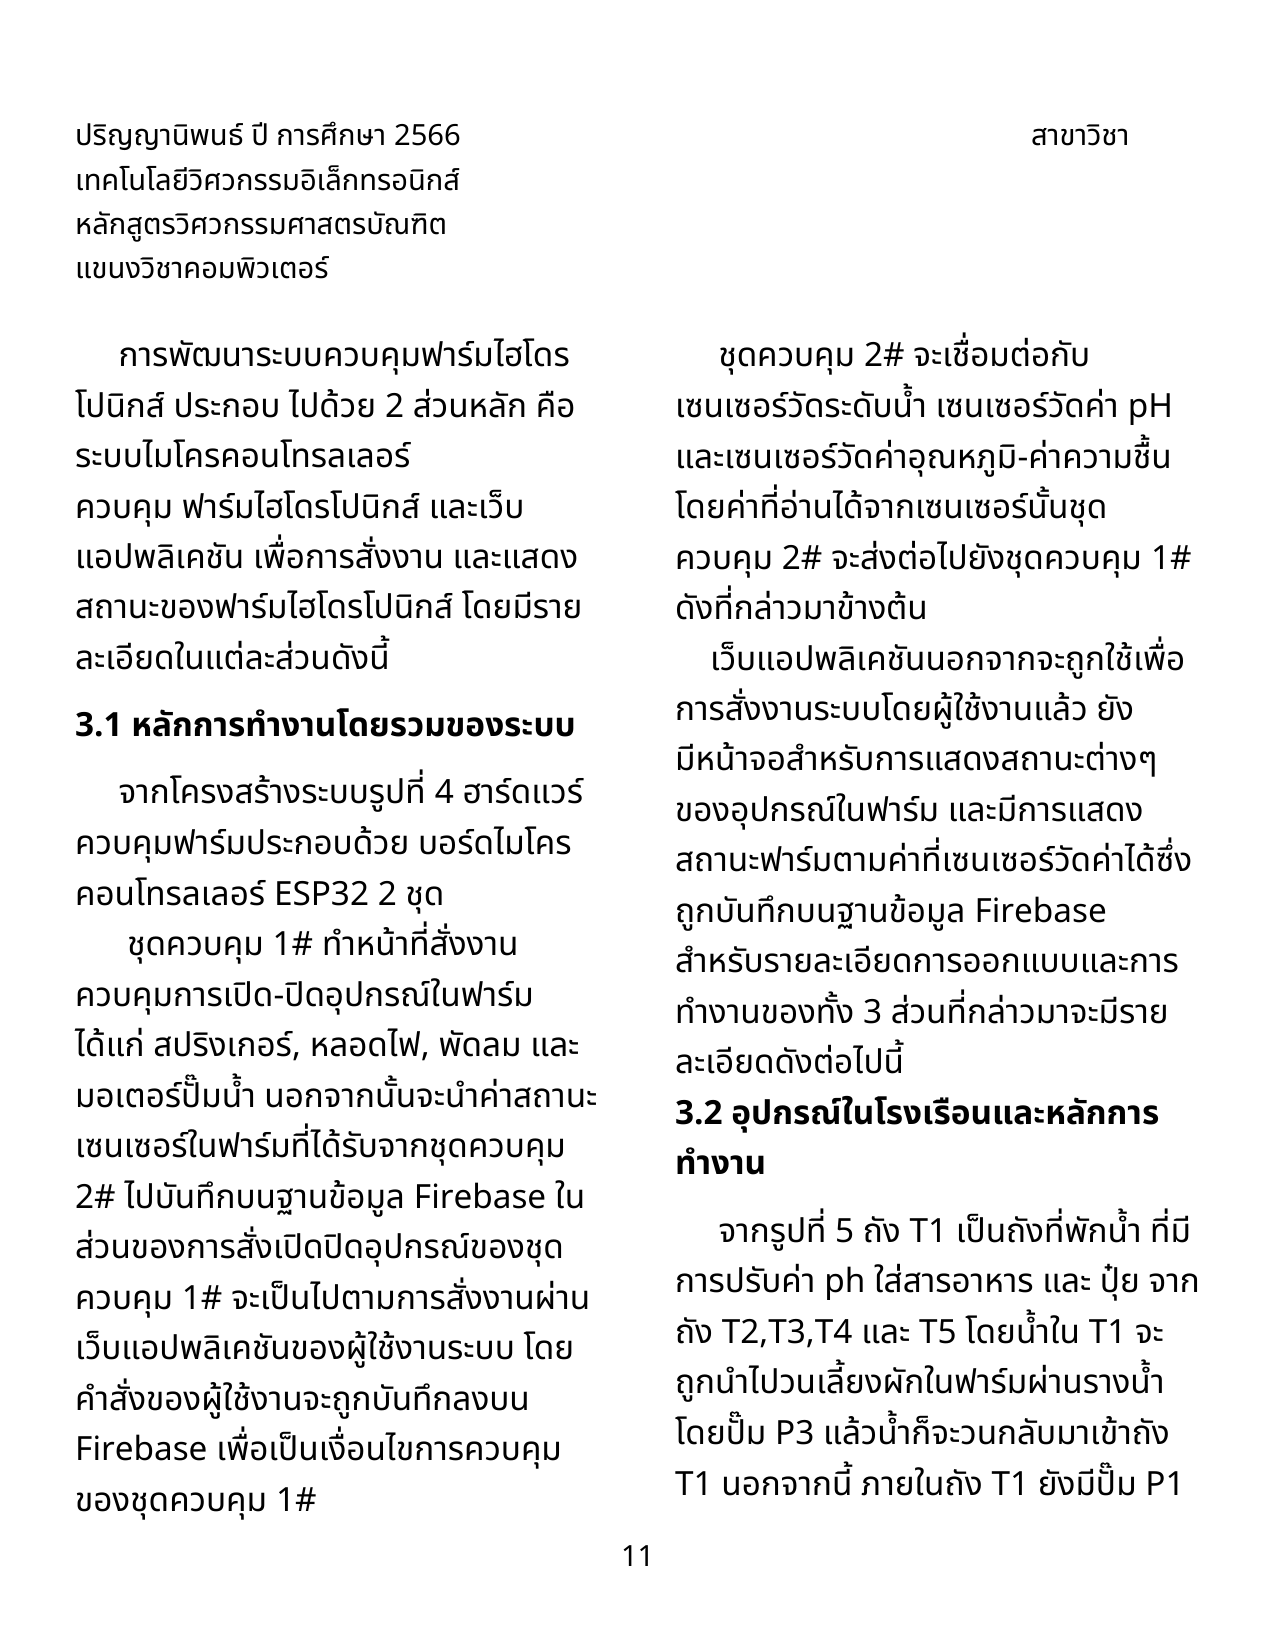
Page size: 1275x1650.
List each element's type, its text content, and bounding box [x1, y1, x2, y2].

text จากโครงสร้างระบบรูปที่ 4 ฮาร์ดแวร์ควบคุมฟาร์มประกอบด้วย บอร์ดไมโครคอนโทรลเลอร์ ESP32 2 ชุด ชุดควบคุม 1# ทำหน้าที่สั่งงานควบคุมการเปิด-ปิดอุปกรณ์ในฟาร์ม ได้แก่ สปริงเกอร์, หลอดไฟ, พัดลม และ มอเตอร์ปั๊มน้ำ นอกจากนั้นจะนำค่าสถานะเซนเซอร์ในฟาร์มที่ได้รับจากชุดควบคุม 2# ไปบันทึกบนฐานข้อมูล Firebase ในส่วนของการสั่งเปิดปิดอุปกรณ์ของชุดควบคุม 1# จะเป็นไปตามการสั่งงานผ่านเว็บแอปพลิเคชันของผู้ใช้งานระบบ โดยคำสั่งของผู้ใช้งานจะถูกบันทึกลงบน Firebase เพื่อเป็นเงื่อนไขการควบคุมของชุดควบคุม 1# ชุดควบคุม 2# จะเชื่อมต่อกับเซนเซอร์วัดระดับน้ำ เซนเซอร์วัดค่า pH และเซนเซอร์วัดค่าอุณหภูมิ-ค่าความชื้น โดยค่าที่อ่านได้จากเซนเซอร์นั้นชุดควบคุม 2# จะส่งต่อไปยังชุดควบคุม 1# ดังที่กล่าวมาข้างต้น [675, 331, 1200, 634]
text 3.2 อุปกรณ์ในโรงเรือนและหลักการทำงาน [675, 1089, 1200, 1190]
text การพัฒนาระบบควบคุมฟาร์มไฮโดรโปนิกส์ ประกอบ ไปด้วย 2 ส่วนหลัก คือ ระบบไมโครคอนโทรลเลอร์ ควบคุม ฟาร์มไฮโดรโปนิกส์ และเว็บแอปพลิเคชัน เพื่อการสั่งงาน และแสดงสถานะของฟาร์มไฮโดรโปนิกส์ โดยมีรายละเอียดในแต่ละส่วนดังนี้ [75, 331, 600, 684]
text จากโครงสร้างระบบรูปที่ 4 ฮาร์ดแวร์ควบคุมฟาร์มประกอบด้วย บอร์ดไมโครคอนโทรลเลอร์ ESP32 2 ชุด ชุดควบคุม 1# ทำหน้าที่สั่งงานควบคุมการเปิด-ปิดอุปกรณ์ในฟาร์ม ได้แก่ สปริงเกอร์, หลอดไฟ, พัดลม และ มอเตอร์ปั๊มน้ำ นอกจากนั้นจะนำค่าสถานะเซนเซอร์ในฟาร์มที่ได้รับจากชุดควบคุม 2# ไปบันทึกบนฐานข้อมูล Firebase ในส่วนของการสั่งเปิดปิดอุปกรณ์ของชุดควบคุม 1# จะเป็นไปตามการสั่งงานผ่านเว็บแอปพลิเคชันของผู้ใช้งานระบบ โดยคำสั่งของผู้ใช้งานจะถูกบันทึกลงบน Firebase เพื่อเป็นเงื่อนไขการควบคุมของชุดควบคุม 1# ชุดควบคุม 2# จะเชื่อมต่อกับเซนเซอร์วัดระดับน้ำ เซนเซอร์วัดค่า pH และเซนเซอร์วัดค่าอุณหภูมิ-ค่าความชื้น โดยค่าที่อ่านได้จากเซนเซอร์นั้นชุดควบคุม 2# จะส่งต่อไปยังชุดควบคุม 1# ดังที่กล่าวมาข้างต้น [75, 768, 600, 1526]
text 3.1 หลักการทำงานโดยรวมของระบบ [75, 701, 600, 752]
text เว็บแอปพลิเคชันนอกจากจะถูกใช้เพื่อการสั่งงานระบบโดยผู้ใช้งานแล้ว ยังมีหน้าจอสำหรับการแสดงสถานะต่างๆของอุปกรณ์ในฟาร์ม และมีการแสดงสถานะฟาร์มตามค่าที่เซนเซอร์วัดค่าได้ซึ่งถูกบันทึกบนฐานข้อมูล Firebase สำหรับรายละเอียดการออกแบบและการทำงานของทั้ง 3 ส่วนที่กล่าวมาจะมีรายละเอียดดังต่อไปนี้ [675, 634, 1200, 1089]
